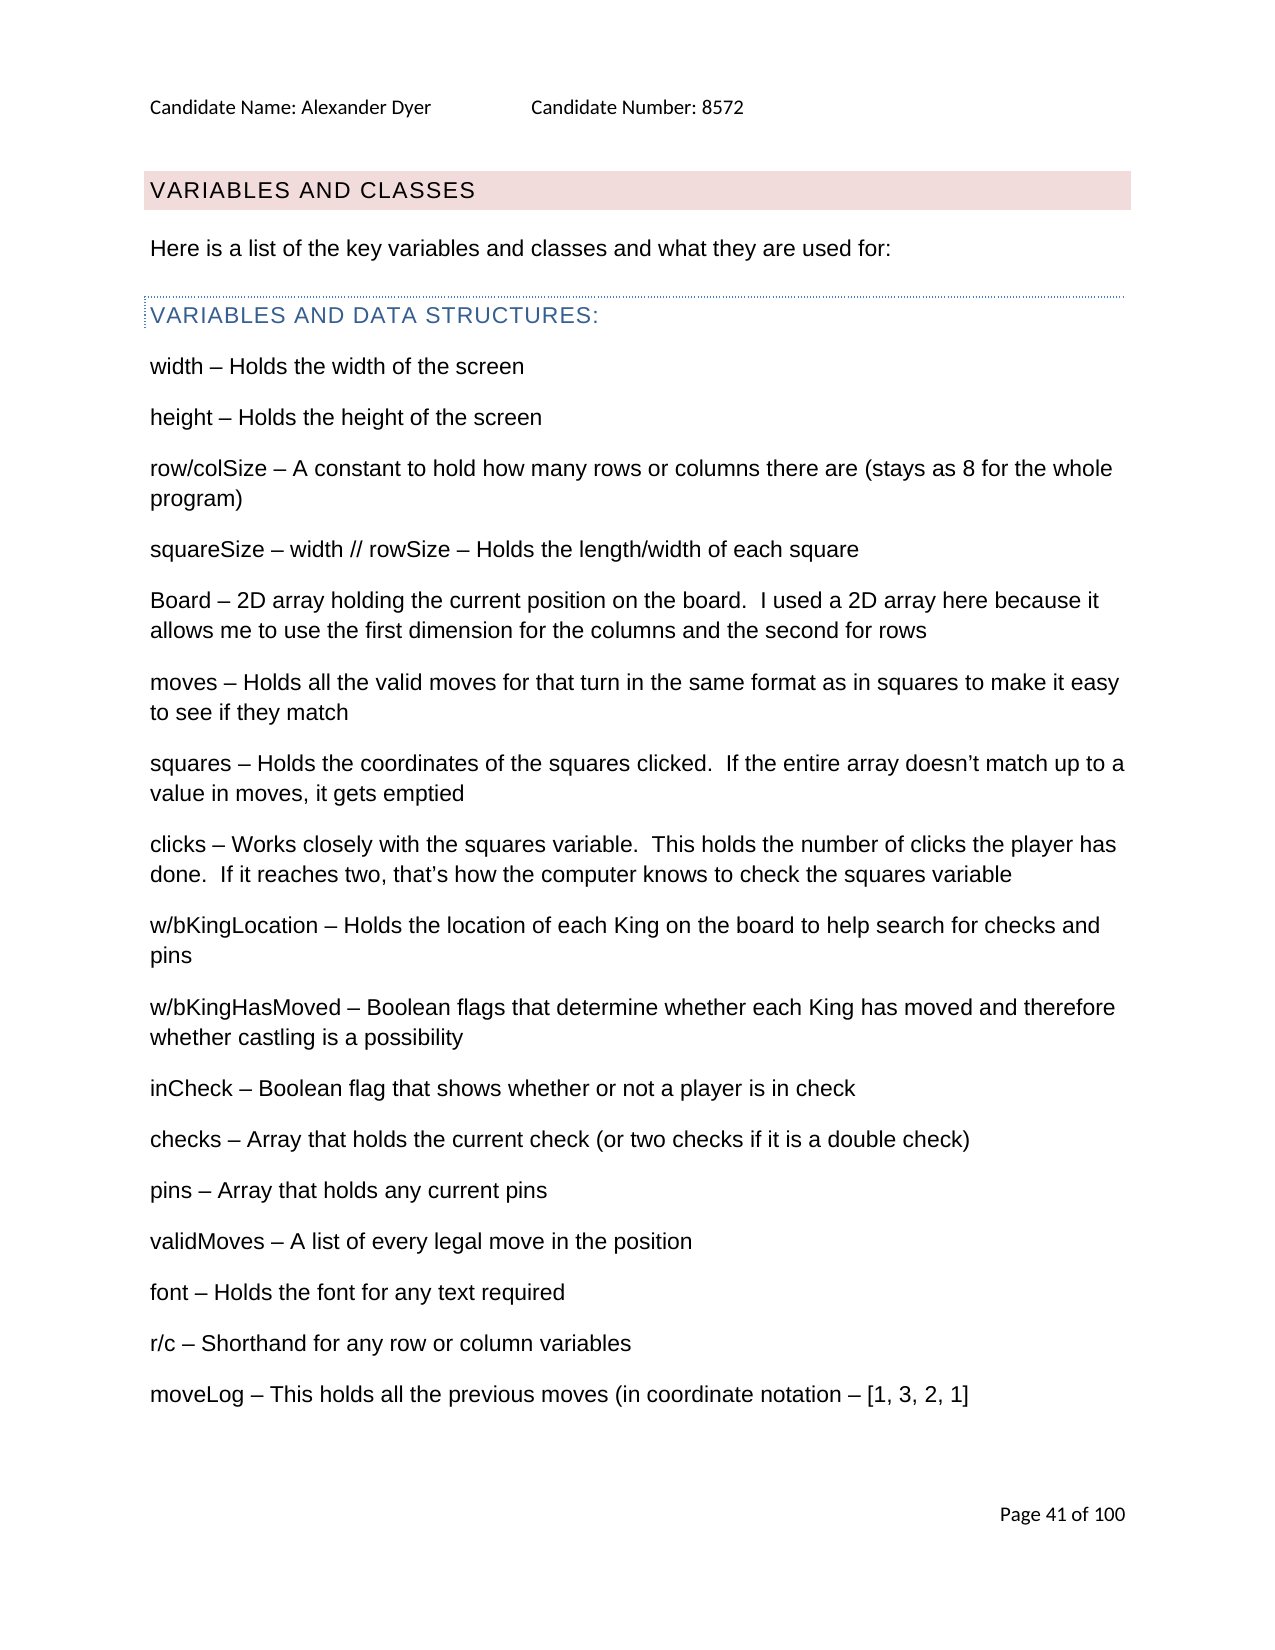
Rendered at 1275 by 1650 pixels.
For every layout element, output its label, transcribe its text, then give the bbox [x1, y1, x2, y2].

text moves – Holds all the valid moves for that turn in the same format as in squares to make it easy to see if they match [150, 668, 1125, 725]
text w/bKingLocation – Holds the location of each King on the board to help search for checks and pins [150, 912, 1125, 969]
text w/bKingHasMoved – Boolean flags that determine whether each King has moved and therefore whether castling is a possibility [150, 993, 1125, 1050]
subtitle Variables and Classes [150, 177, 1125, 204]
text Board – 2D array holding the current position on the board. I used a 2D array here because it allows me to use the first dimension for the columns and the second for rows [150, 587, 1125, 644]
text Here is a list of the key variables and classes and what they are used for: [150, 234, 1125, 261]
text row/colSize – A constant to hold how many rows or columns there are (stays as 8 for the whole program) [150, 455, 1125, 511]
text height – Holds the height of the screen [150, 404, 1125, 430]
text r/c – Shorthand for any row or column variables [150, 1330, 1125, 1356]
text squares – Holds the coordinates of the squares clicked. If the entire array doesn’t match up to a value in moves, it gets emptied [150, 750, 1125, 806]
subtitle Variables and Data Structures: [144, 296, 1125, 328]
text validMoves – A list of every legal move in the position [150, 1228, 1125, 1254]
text checks – Array that holds the current check (or two checks if it is a double check) [150, 1126, 1125, 1152]
text squareSize – width // rowSize – Holds the length/width of each square [150, 536, 1125, 562]
text inCheck – Boolean flag that shows whether or not a player is in check [150, 1075, 1125, 1101]
text clicks – Works closely with the squares variable. This holds the number of clicks the player has done. If it reaches two, that’s how the computer knows to check the squares variable [150, 831, 1125, 887]
text width – Holds the width of the screen [150, 353, 1125, 379]
text font – Holds the font for any text required [150, 1279, 1125, 1305]
text pins – Array that holds any current pins [150, 1177, 1125, 1203]
text moveLog – This holds all the previous moves (in coordinate notation – [1, 3, 2, 1] [150, 1381, 1125, 1407]
